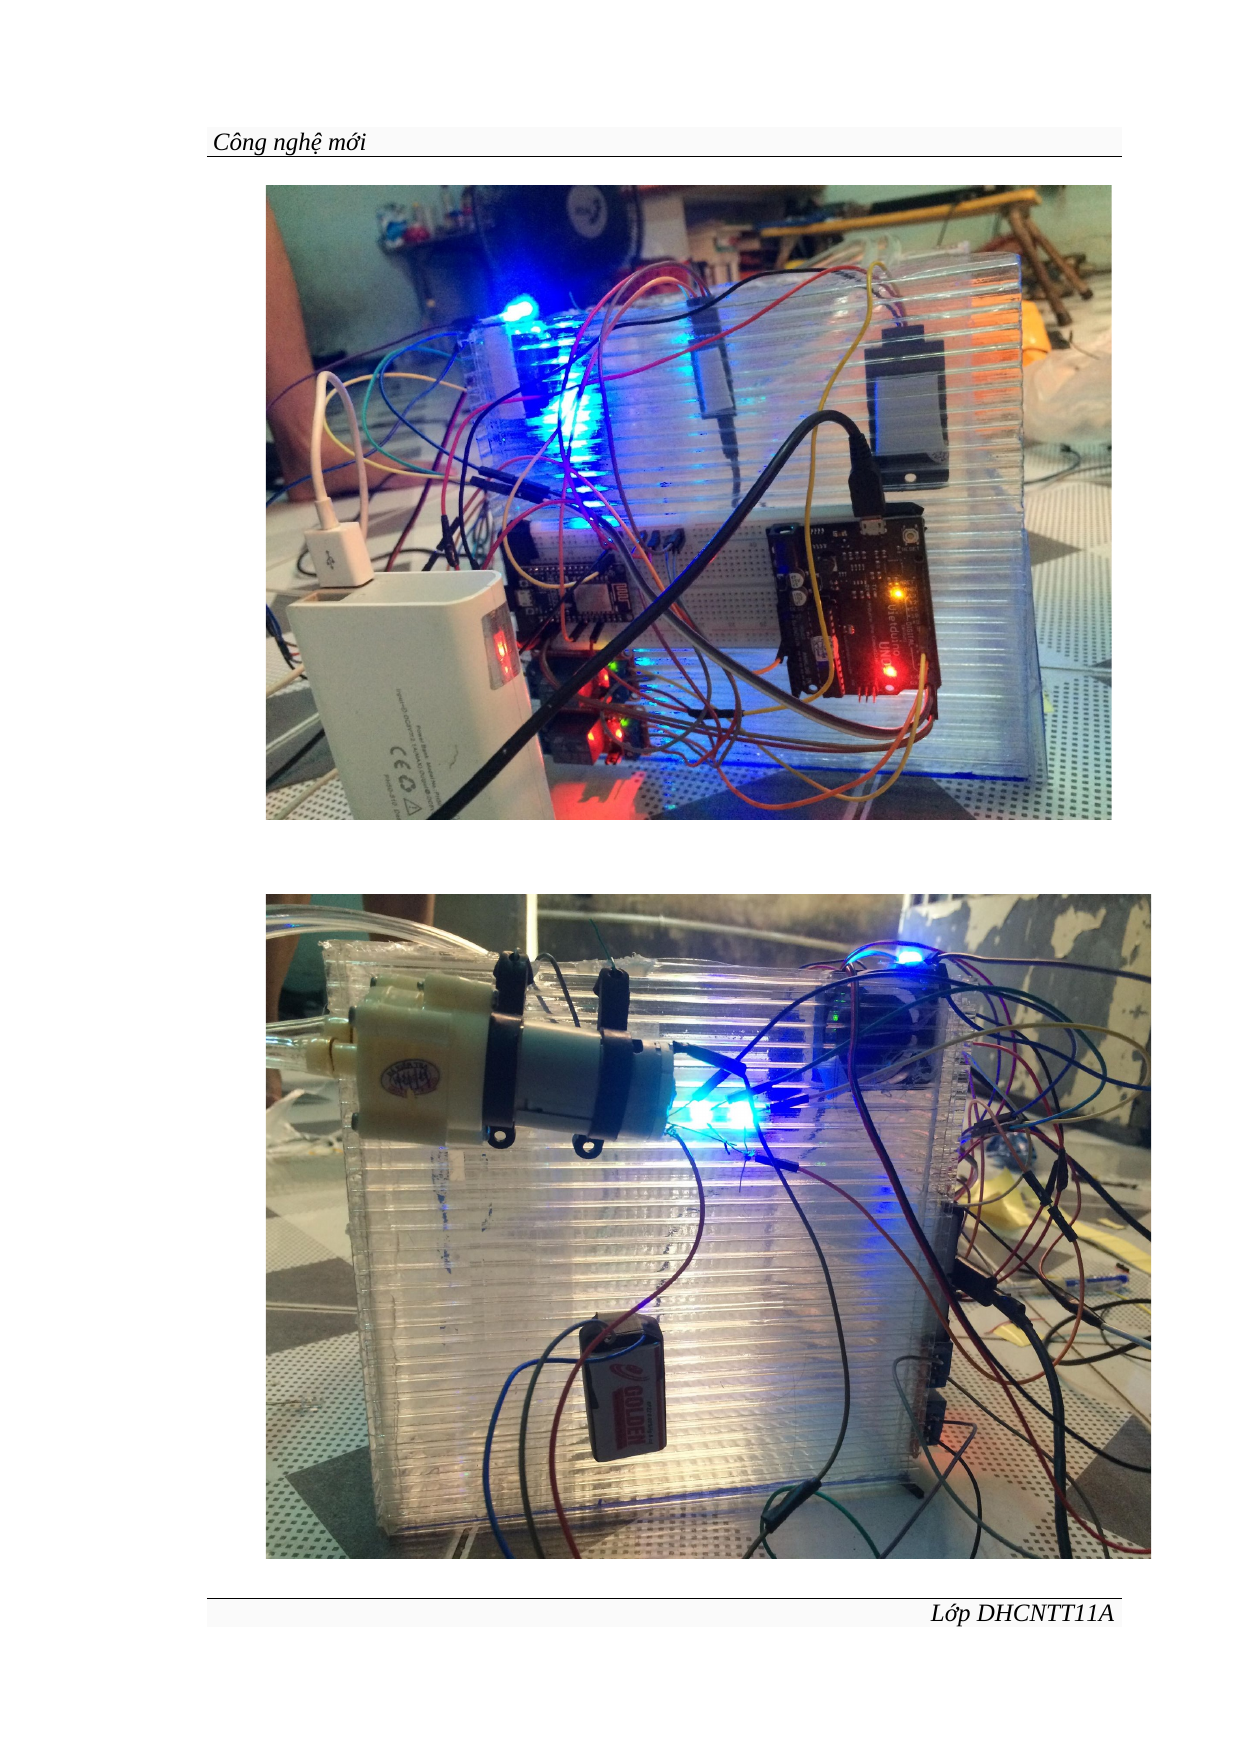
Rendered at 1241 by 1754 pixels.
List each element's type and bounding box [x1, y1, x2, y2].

picture [265, 185, 1112, 820]
picture [265, 894, 1152, 1559]
